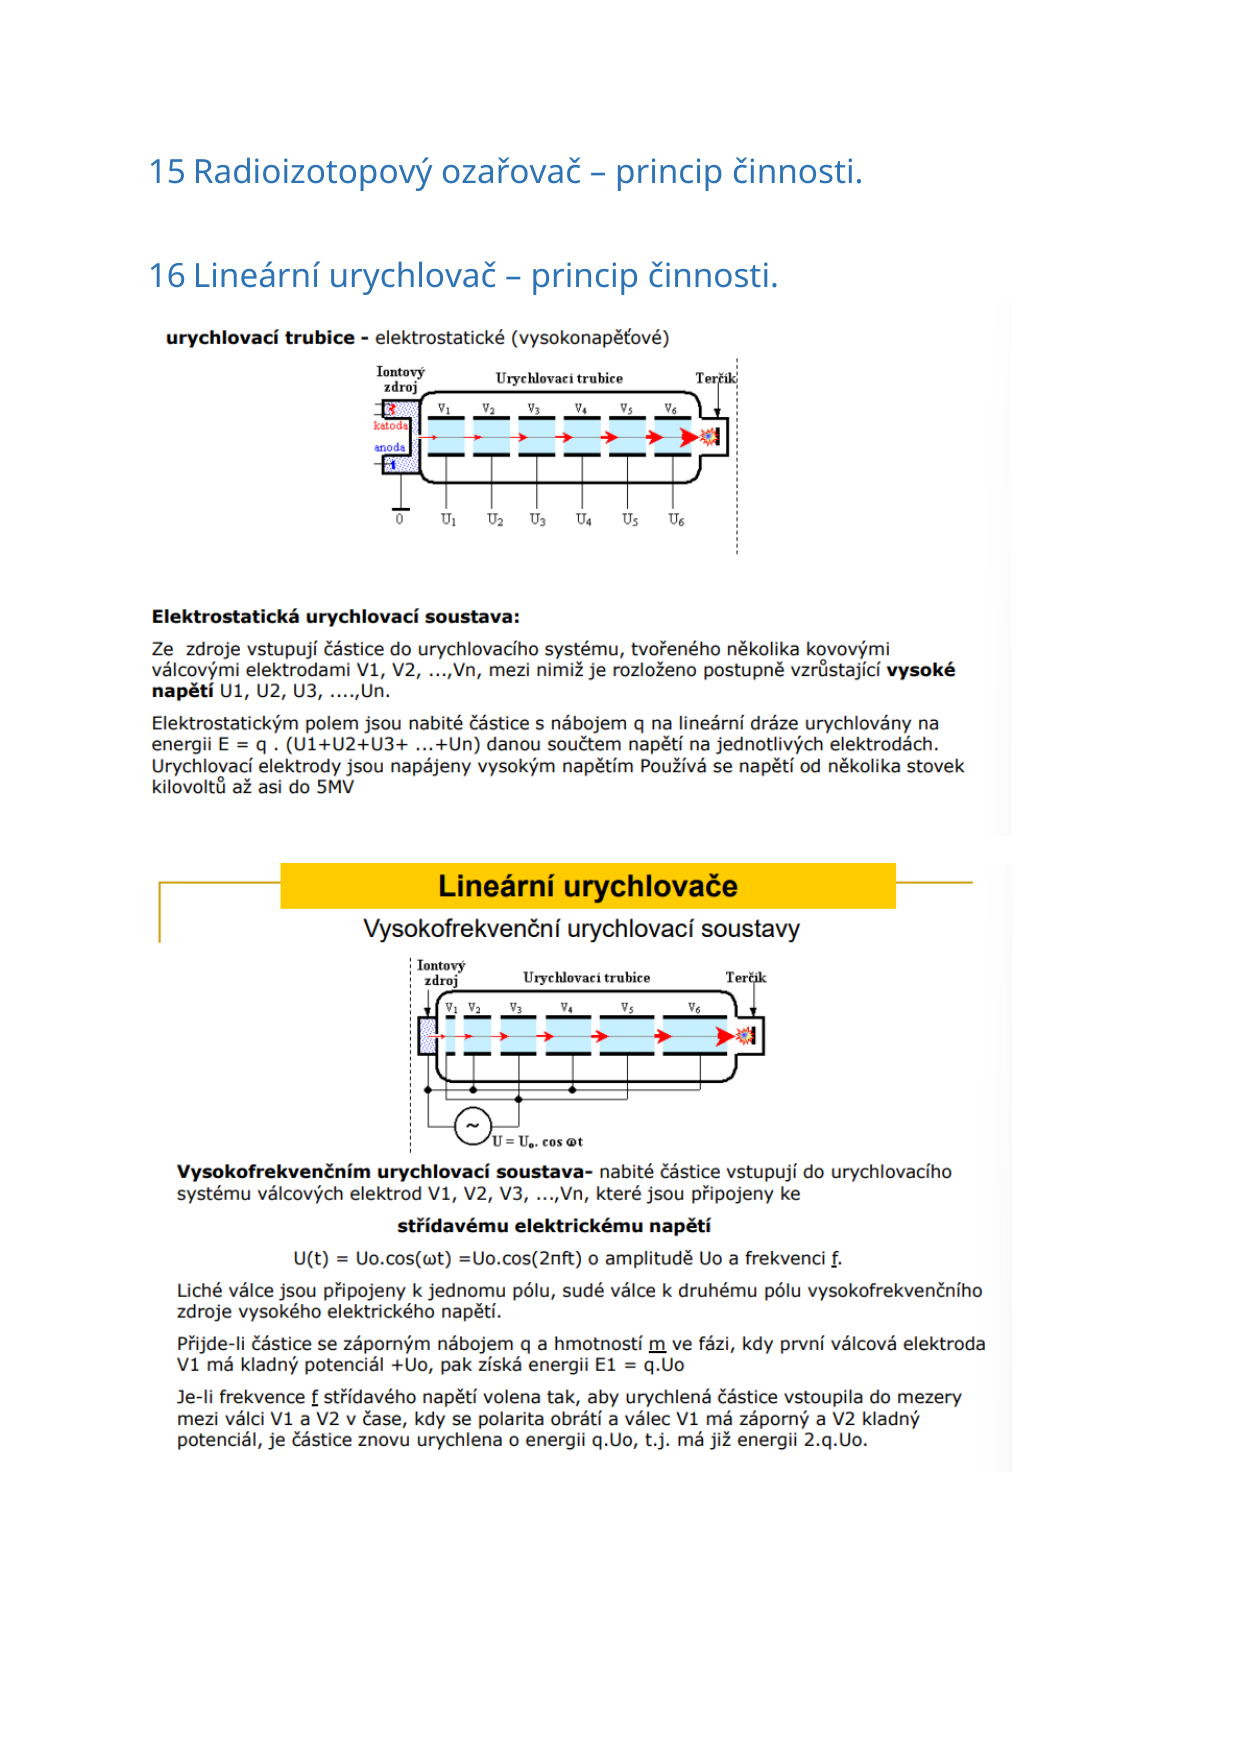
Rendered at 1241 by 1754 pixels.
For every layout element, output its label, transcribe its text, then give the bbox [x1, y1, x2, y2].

subtitle Radioizotopový ozařovač – princip činnosti. [148, 148, 1093, 193]
subtitle Lineární urychlovač – princip činnosti. [148, 252, 1093, 297]
picture [147, 300, 1012, 836]
picture [147, 863, 1013, 1472]
